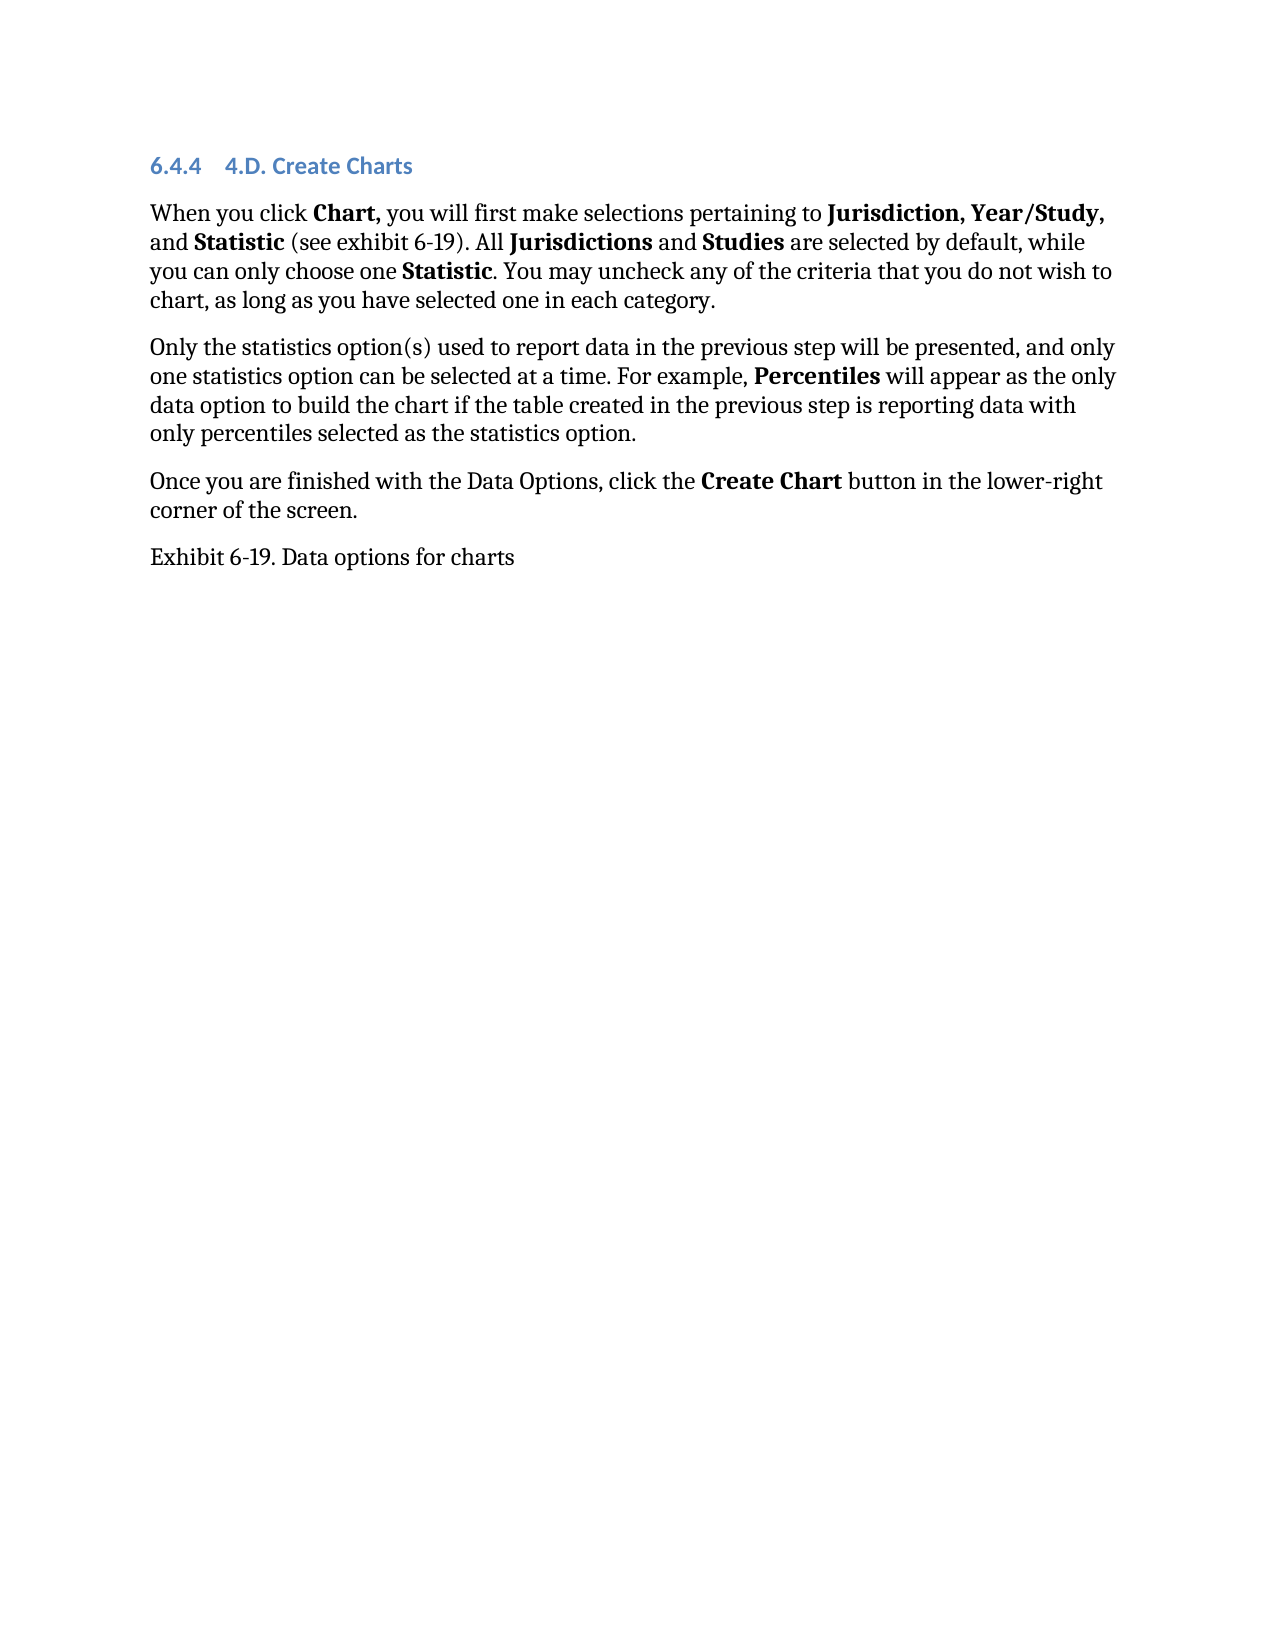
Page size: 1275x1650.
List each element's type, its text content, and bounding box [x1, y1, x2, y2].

text Exhibit 6-19. Data options for charts [150, 543, 1125, 572]
text Only the statistics option(s) used to report data in the previous step will be presented, and only one statistics option can be selected at a time. For example, Percentiles will appear as the only data option to build the chart if the table created in the previous step is reporting data with only percentiles selected as the statistics option. [150, 333, 1125, 448]
subtitle 6.4.4 4.D. Create Charts [150, 150, 1125, 181]
text Once you are finished with the Data Options, click the Create Chart button in the lower-right corner of the screen. [150, 467, 1125, 524]
text When you click Chart, you will first make selections pertaining to Jurisdiction, Year/Study, and Statistic (see exhibit 6-19). All Jurisdictions and Studies are selected by default, while you can only choose one Statistic. You may uncheck any of the criteria that you do not wish to chart, as long as you have selected one in each category. [150, 199, 1125, 314]
